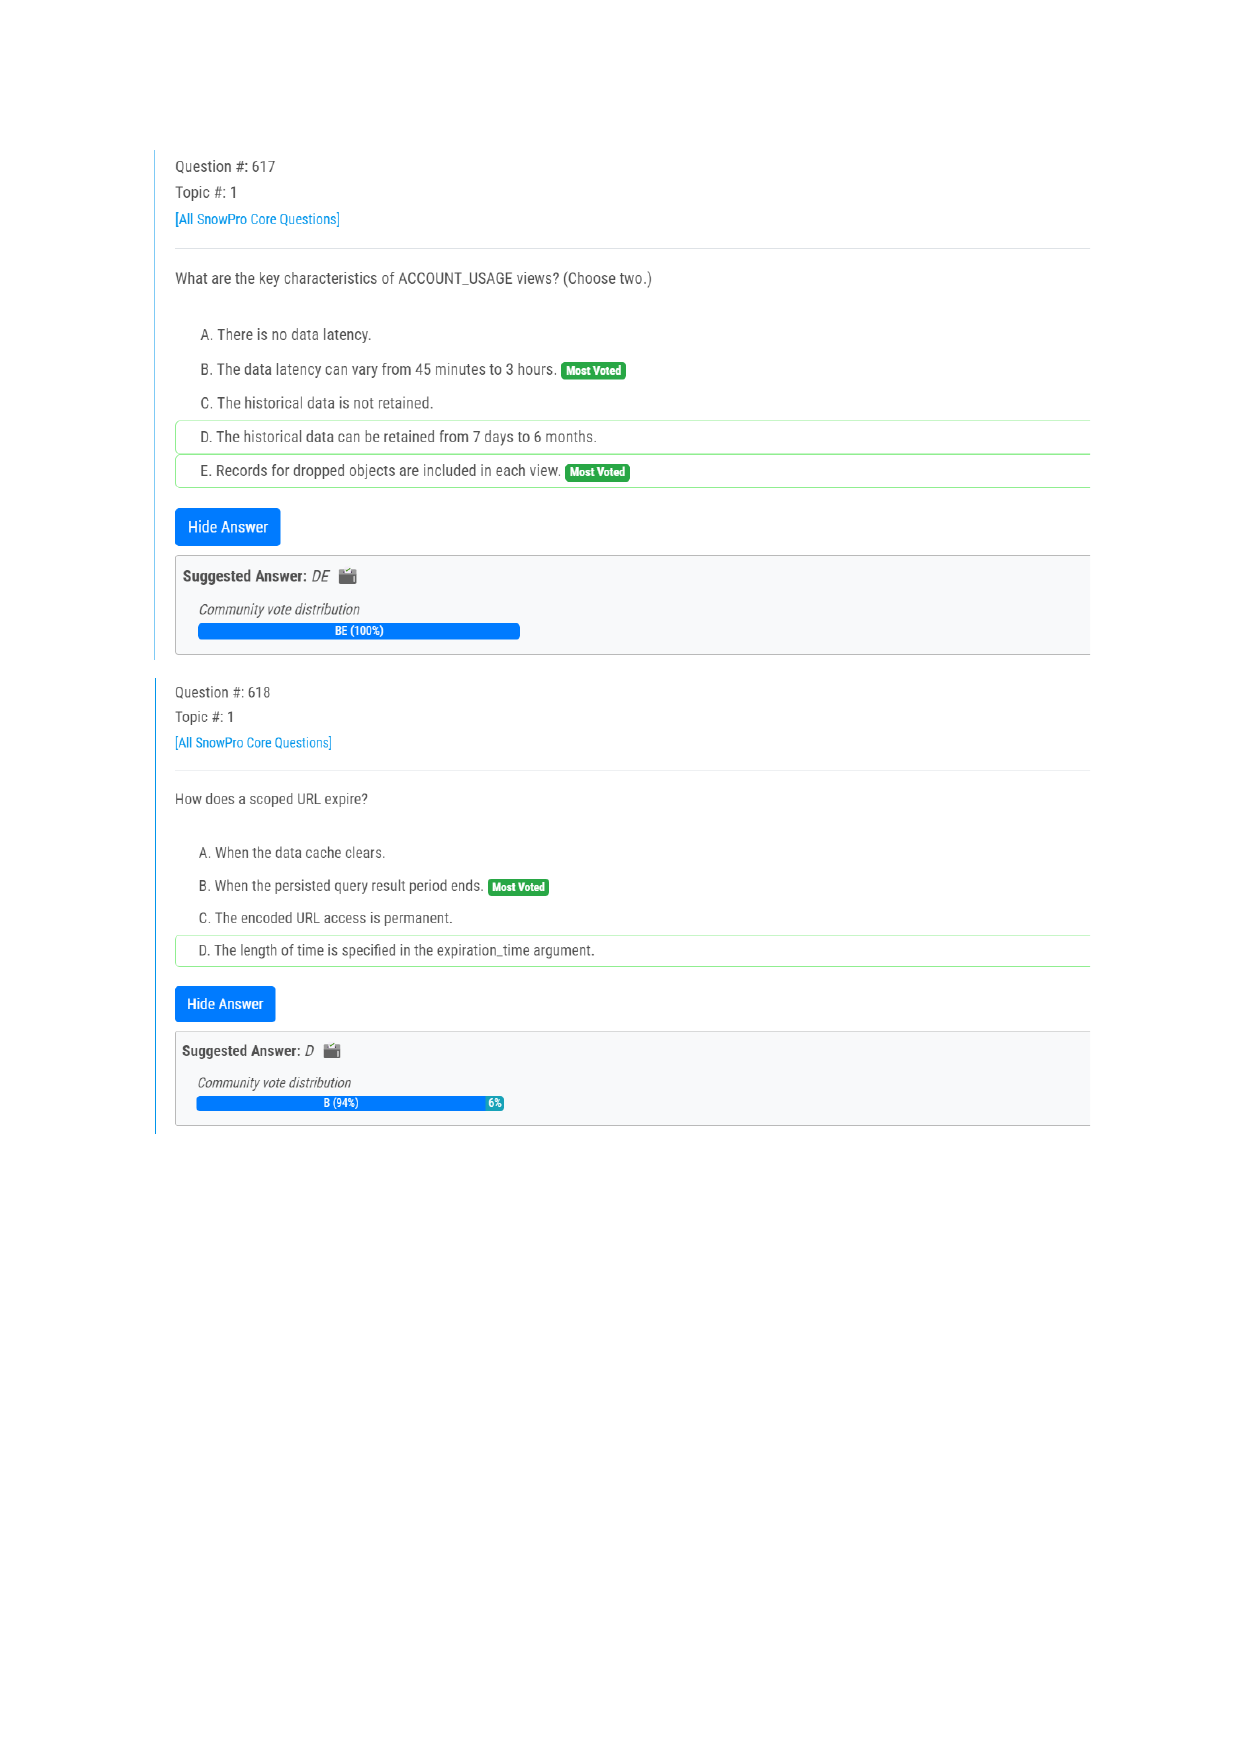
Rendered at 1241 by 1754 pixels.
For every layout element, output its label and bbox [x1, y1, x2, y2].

picture [150, 150, 1091, 660]
picture [150, 678, 1091, 1134]
